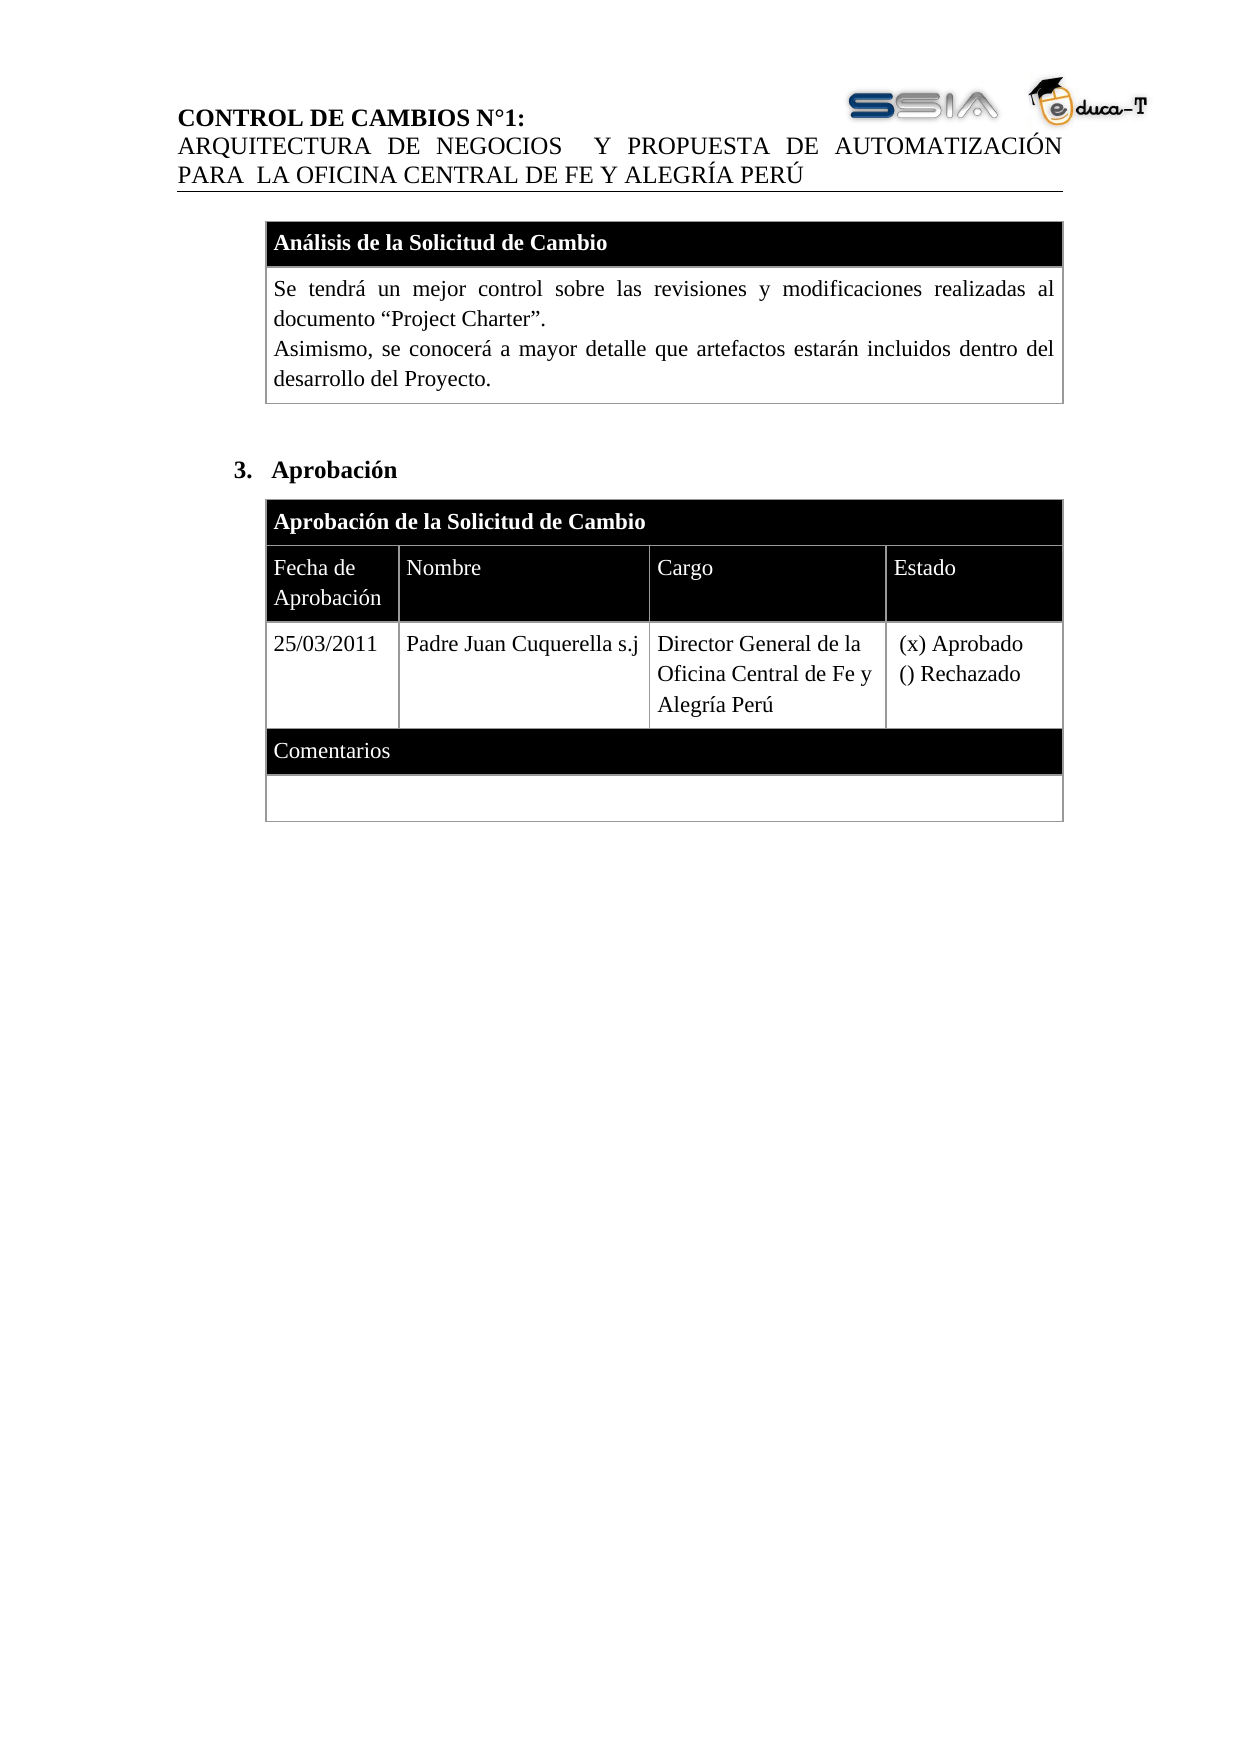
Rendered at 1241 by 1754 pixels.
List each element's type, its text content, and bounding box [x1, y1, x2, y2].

subtitle Aprobación [233, 455, 1063, 484]
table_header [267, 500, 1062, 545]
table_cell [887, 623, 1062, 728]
picture [837, 85, 1011, 128]
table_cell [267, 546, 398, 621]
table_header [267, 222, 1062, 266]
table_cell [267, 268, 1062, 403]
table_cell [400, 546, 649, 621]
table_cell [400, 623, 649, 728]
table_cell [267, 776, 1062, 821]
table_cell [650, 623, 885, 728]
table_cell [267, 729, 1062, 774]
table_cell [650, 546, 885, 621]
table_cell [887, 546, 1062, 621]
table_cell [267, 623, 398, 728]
picture [1025, 71, 1154, 134]
